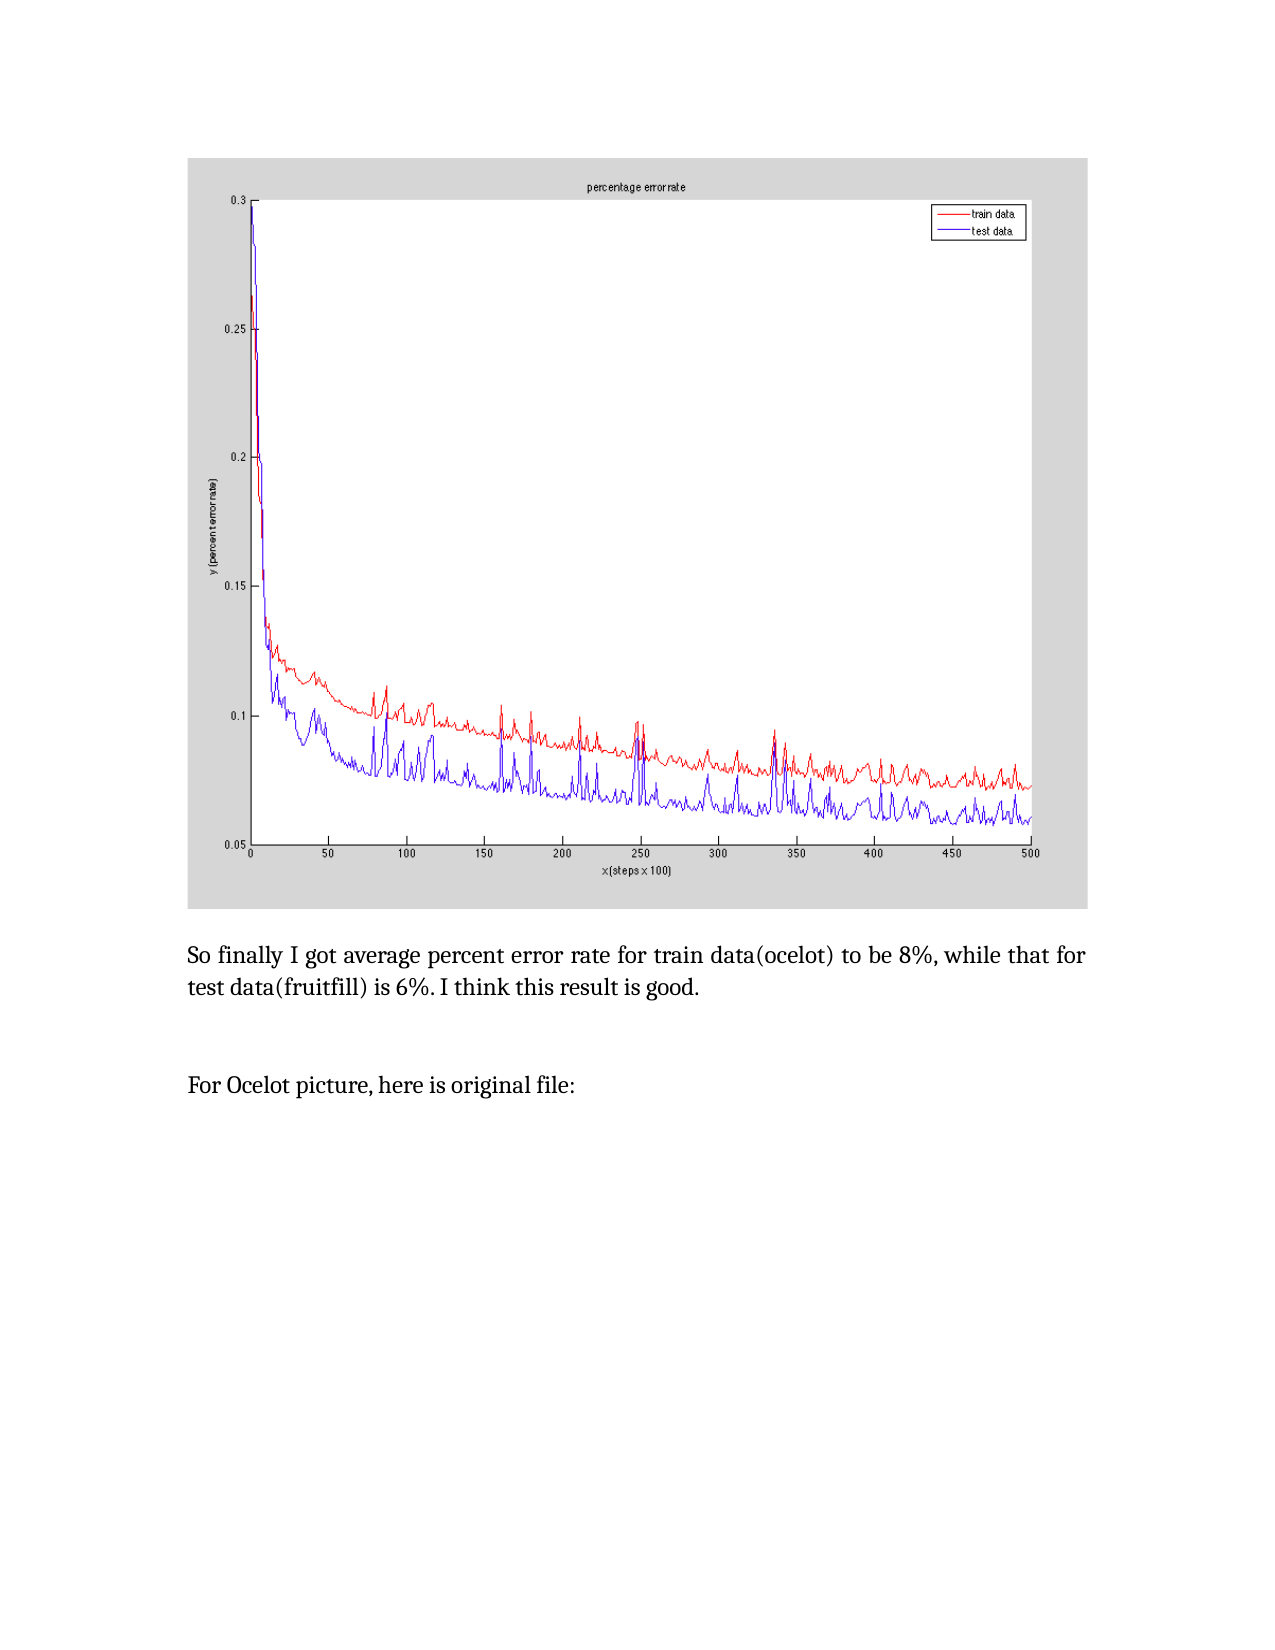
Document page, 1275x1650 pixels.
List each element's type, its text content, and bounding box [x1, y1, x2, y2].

text So finally I got average percent error rate for train data(ocelot) to be 8%, while that for test data(fruitfill) is 6%. I think this result is good. [187, 939, 1087, 1004]
text For Ocelot picture, here is original file: [187, 1069, 1087, 1101]
picture [187, 158, 1088, 909]
